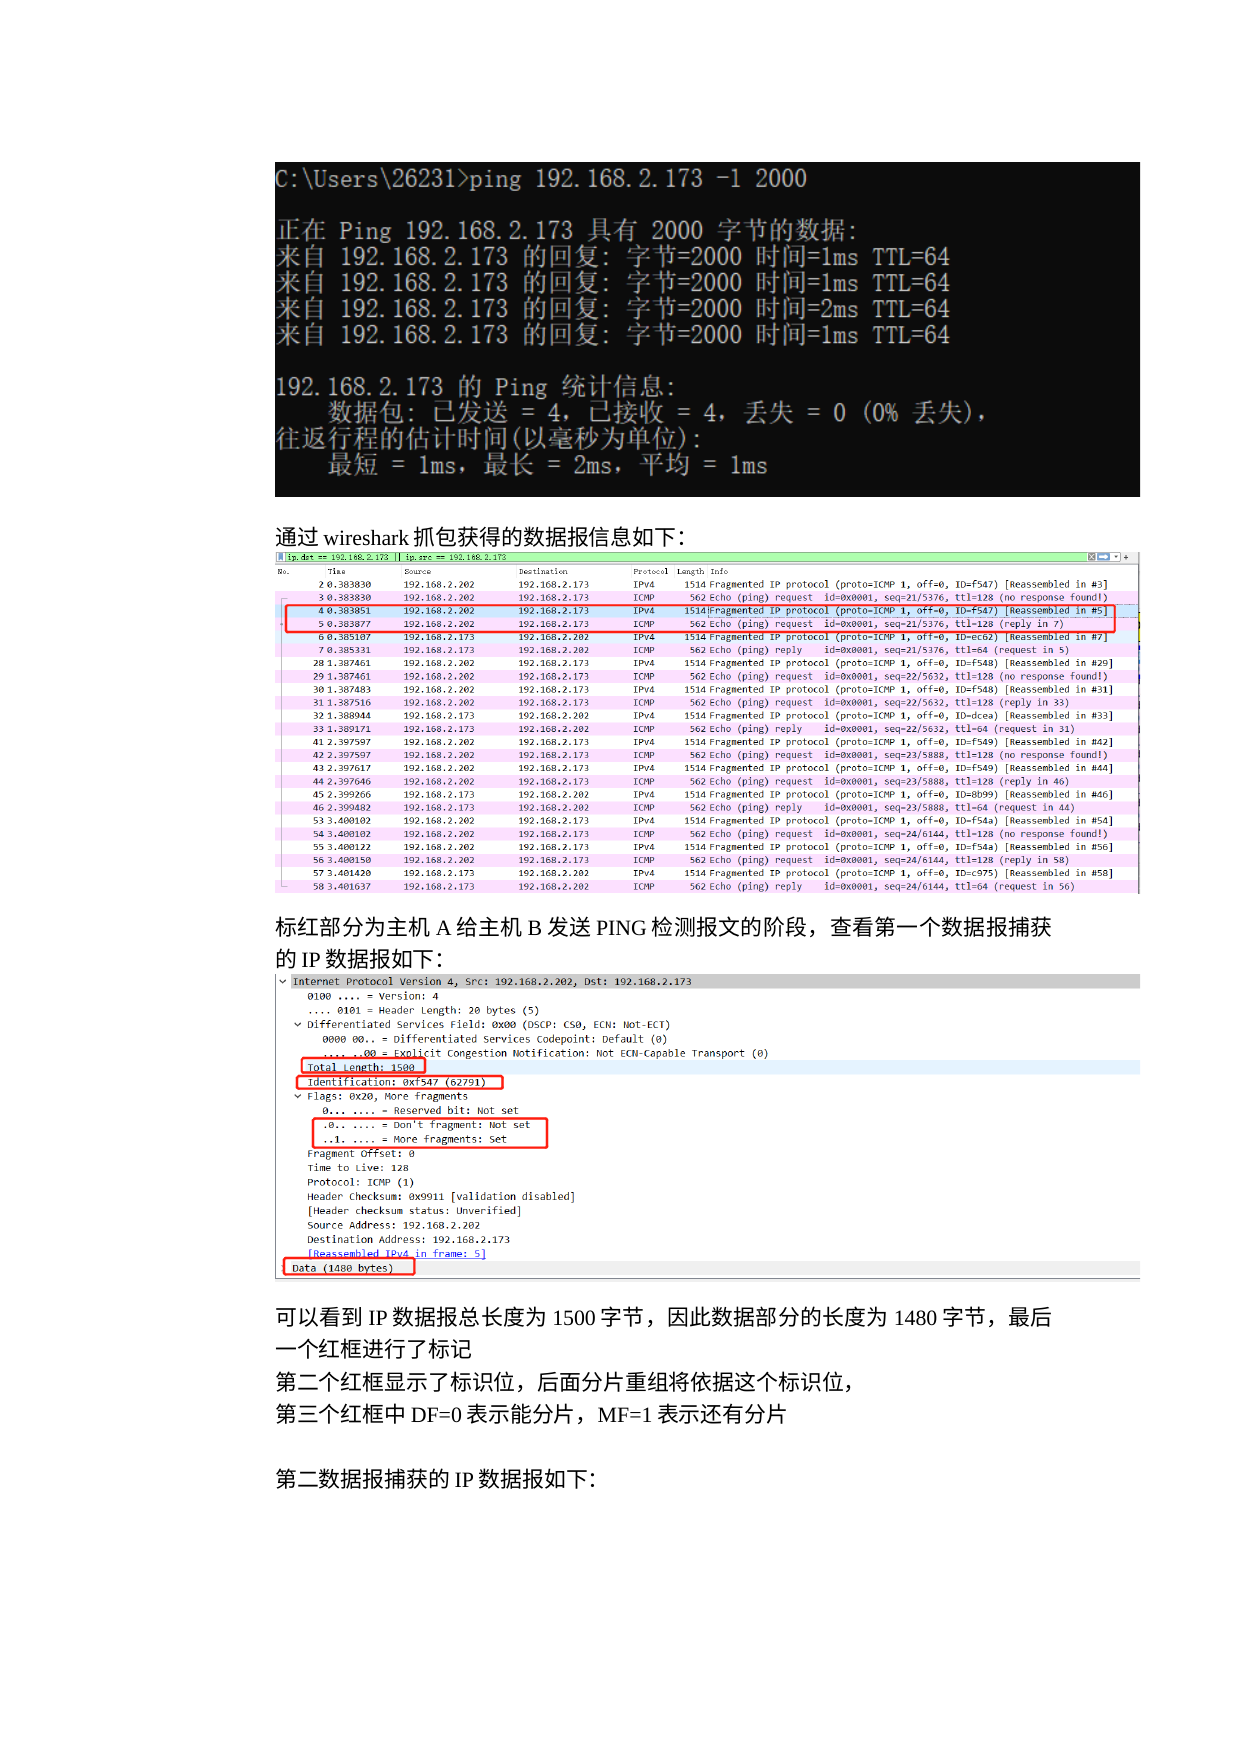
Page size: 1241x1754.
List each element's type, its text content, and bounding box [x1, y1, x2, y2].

picture [275, 552, 1141, 894]
picture [275, 162, 1141, 497]
list 第二数据报捕获的IP数据报如下： [275, 1462, 1053, 1494]
list 第三个红框中DF=0表示能分片，MF=1表示还有分片 [275, 1397, 1053, 1429]
list 标红部分为主机A给主机B发送PING检测报文的阶段，查看第一个数据报捕获的IP数据报如下： [275, 909, 1053, 974]
list 可以看到IP数据报总长度为1500字节，因此数据部分的长度为1480字节，最后一个红框进行了标记 [275, 1299, 1053, 1364]
list 第二个红框显示了标识位，后面分片重组将依据这个标识位， [275, 1364, 1053, 1397]
list 通过wireshark抓包获得的数据报信息如下： [275, 519, 1053, 552]
picture [275, 974, 1141, 1282]
